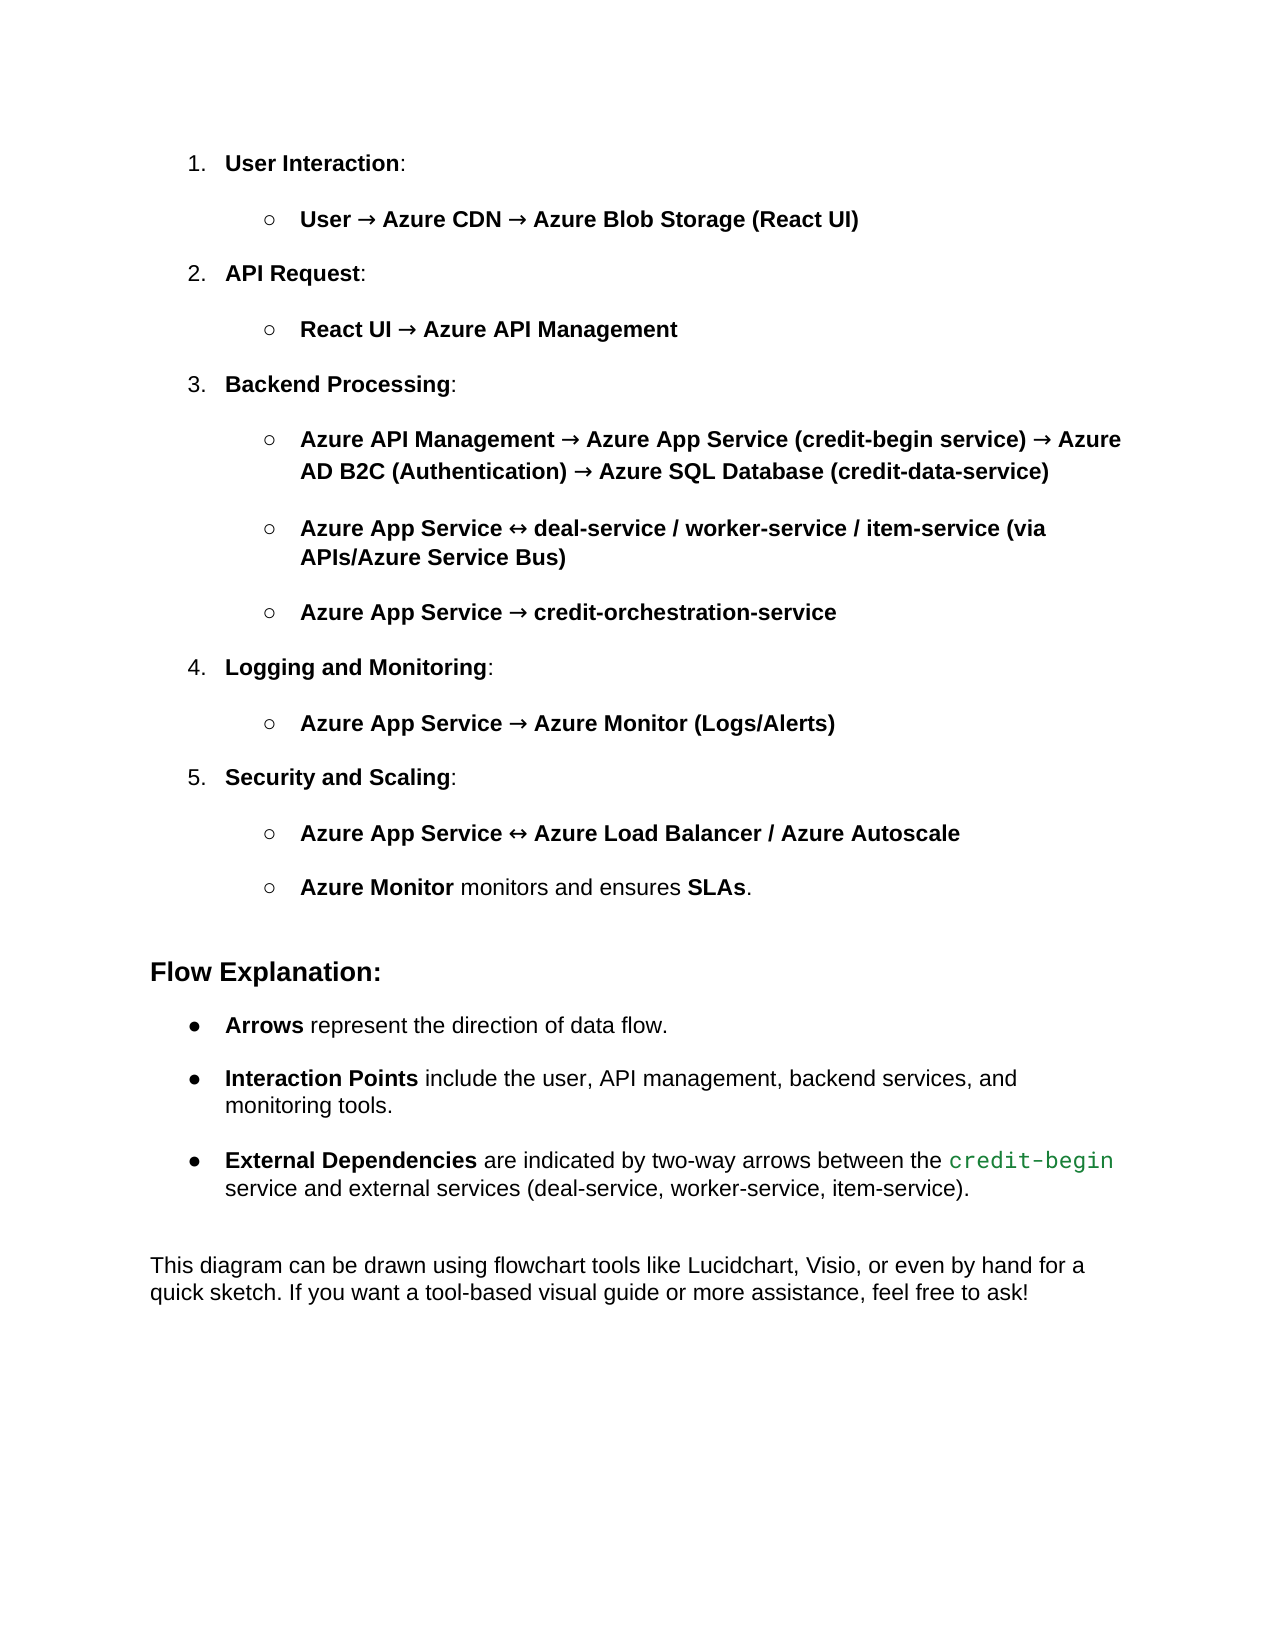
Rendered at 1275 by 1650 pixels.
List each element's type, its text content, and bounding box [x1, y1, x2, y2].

list Azure Monitor monitors and ensures SLAs. [262, 874, 1125, 927]
list Backend Processing: [187, 371, 1125, 423]
list Interaction Points include the user, API management, backend services, and monitoring tools. [187, 1065, 1125, 1144]
list Azure App Service ↔ deal-service / worker-service / item-service (via APIs/Azure Service Bus) [262, 512, 1125, 596]
list API Request: [187, 260, 1125, 313]
text This diagram can be drawn using flowchart tools like Lucidchart, Visio, or even by hand for a quick sketch. If you want a tool-based visual guide or more assistance, feel free to ask! [150, 1252, 1125, 1305]
list Azure App Service → credit-orchestration-service [262, 596, 1125, 654]
list Logging and Monitoring: [187, 654, 1125, 706]
list User Interaction: [187, 150, 1125, 203]
list Security and Scaling: [187, 764, 1125, 817]
subtitle Flow Explanation: [150, 956, 1125, 987]
list Arrows represent the direction of data flow. [187, 1012, 1125, 1065]
list External Dependencies are indicated by two-way arrows between the credit-begin service and external services (deal-service, worker-service, item-service). [187, 1144, 1125, 1227]
list Azure App Service → Azure Monitor (Logs/Alerts) [262, 706, 1125, 764]
list User → Azure CDN → Azure Blob Storage (React UI) [262, 203, 1125, 260]
list Azure API Management → Azure App Service (credit-begin service) → Azure AD B2C (Authentication) → Azure SQL Database (credit-data-service) [262, 423, 1125, 512]
list Azure App Service ↔ Azure Load Balancer / Azure Autoscale [262, 817, 1125, 874]
list React UI → Azure API Management [262, 313, 1125, 371]
